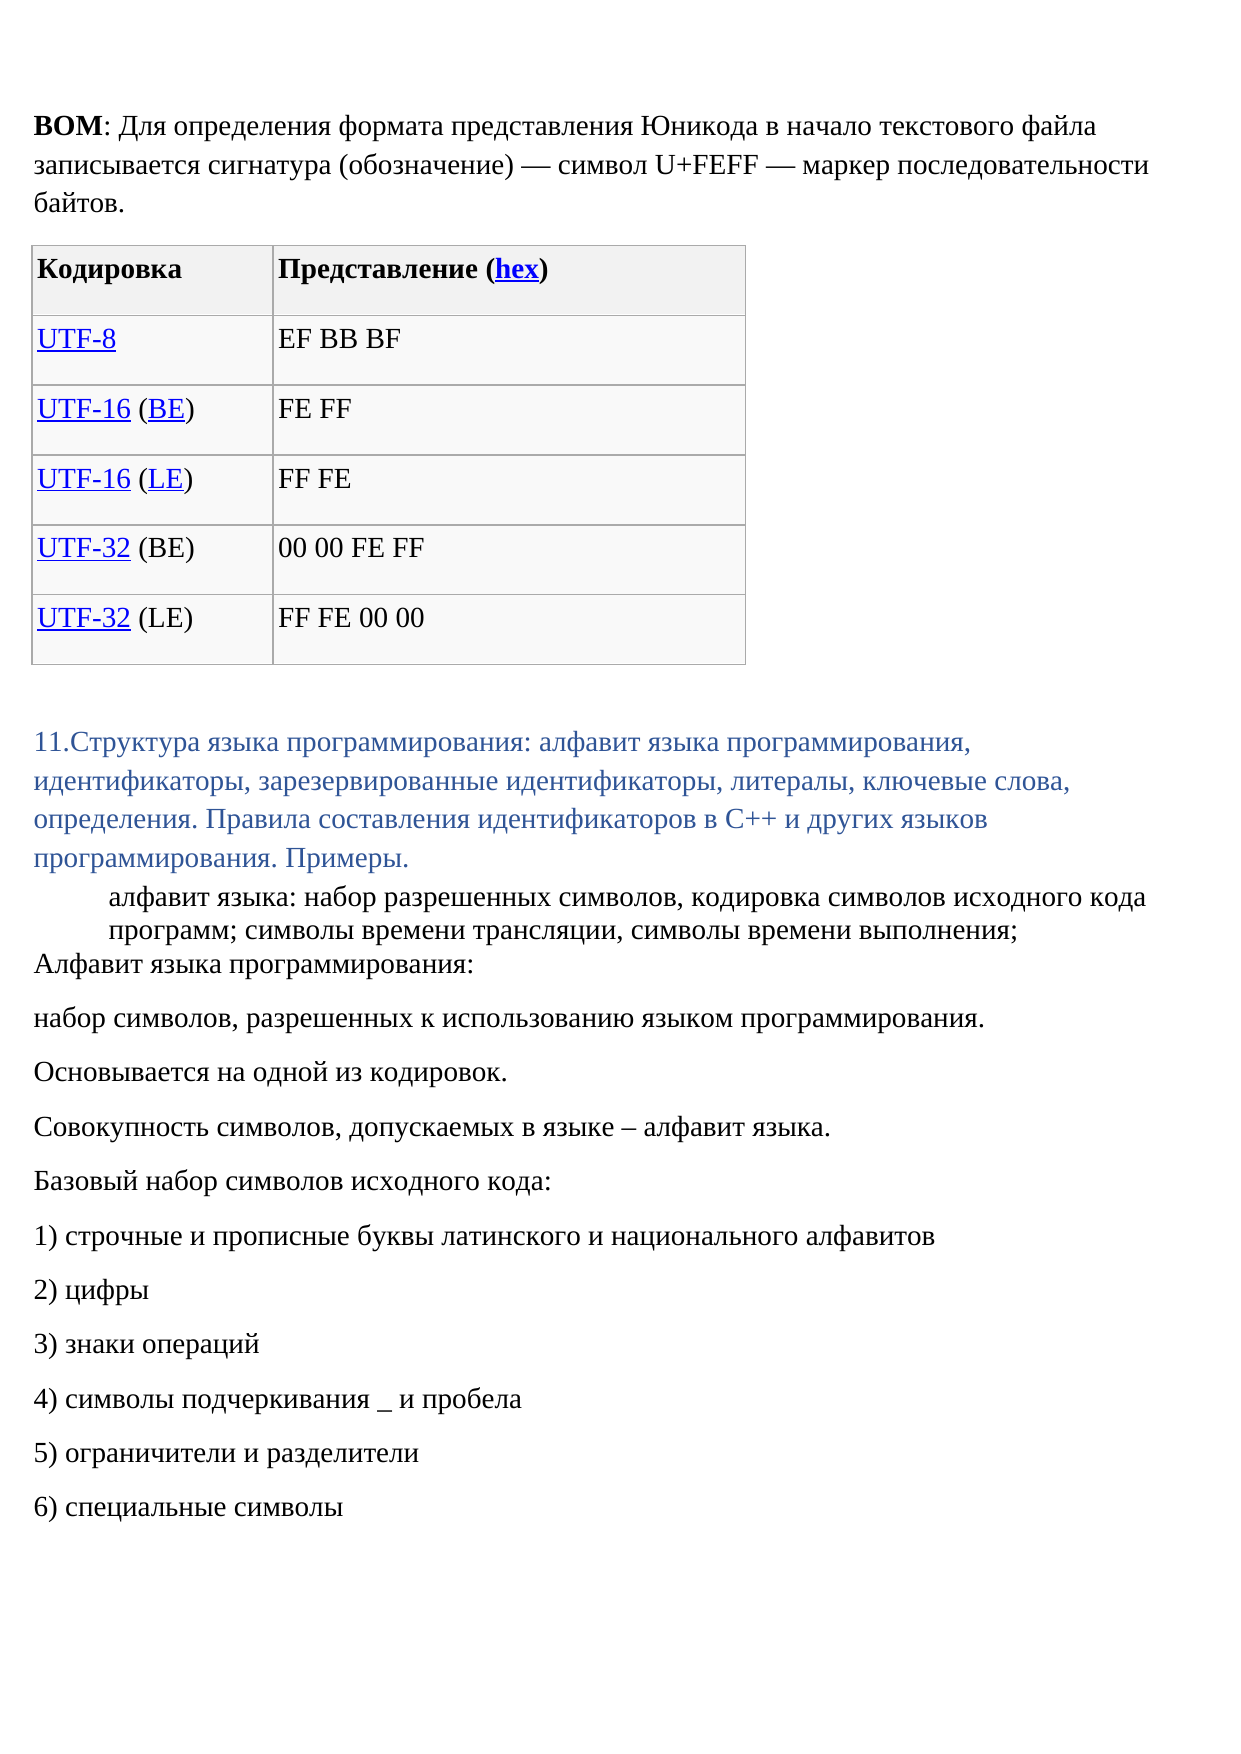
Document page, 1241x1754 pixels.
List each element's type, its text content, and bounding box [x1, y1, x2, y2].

text набор символов, разрешенных к использованию языком программирования. [33, 1000, 1178, 1034]
text Алфавит языка программирования: [33, 946, 1178, 979]
table_header Кодировка [33, 246, 272, 314]
table_cell FE FF [274, 386, 745, 454]
text 1) строчные и прописные буквы латинского и национального алфавитов [33, 1218, 1178, 1251]
list алфавит языка: набор разрешенных символов, кодировка символов исходного кода программ; символы времени трансляции, символы времени выполнения; [108, 879, 1167, 946]
text BOM: Для определения формата представления Юникода в начало текстового файла записывается сигнатура (обозначение) — символ U+FEFF — маркер последовательности байтов. [33, 108, 1178, 219]
table_cell UTF-8 [33, 316, 272, 384]
table_cell UTF-16 (BE) [33, 386, 272, 454]
text Совокупность символов, допускаемых в языке – алфавит языка. [33, 1109, 1178, 1142]
table_header Представление (hex) [274, 246, 745, 314]
table_cell FF FE [274, 456, 745, 524]
text 3) знаки операций [33, 1326, 1178, 1360]
text 6) специальные символы [33, 1489, 1178, 1523]
table_cell UTF-32 (LE) [33, 595, 272, 663]
text 4) символы подчеркивания _ и пробела [33, 1381, 1178, 1414]
subtitle 11.Структура языка программирования: алфавит языка программирования, идентификаторы, зарезервированные идентификаторы, литералы, ключевые слова, определения. Правила составления идентификаторов в C++ и других языков программирования. Примеры. [33, 724, 1178, 874]
table_cell FF FE 00 00 [274, 595, 745, 663]
text Базовый набор символов исходного кода: [33, 1163, 1178, 1197]
table_cell UTF-32 (BE) [33, 526, 272, 594]
text 2) цифры [33, 1272, 1178, 1306]
table_cell EF BB BF [274, 316, 745, 384]
text 5) ограничители и разделители [33, 1435, 1178, 1469]
table_cell 00 00 FE FF [274, 526, 745, 594]
text Основывается на одной из кодировок. [33, 1054, 1178, 1088]
table_cell UTF-16 (LE) [33, 456, 272, 524]
